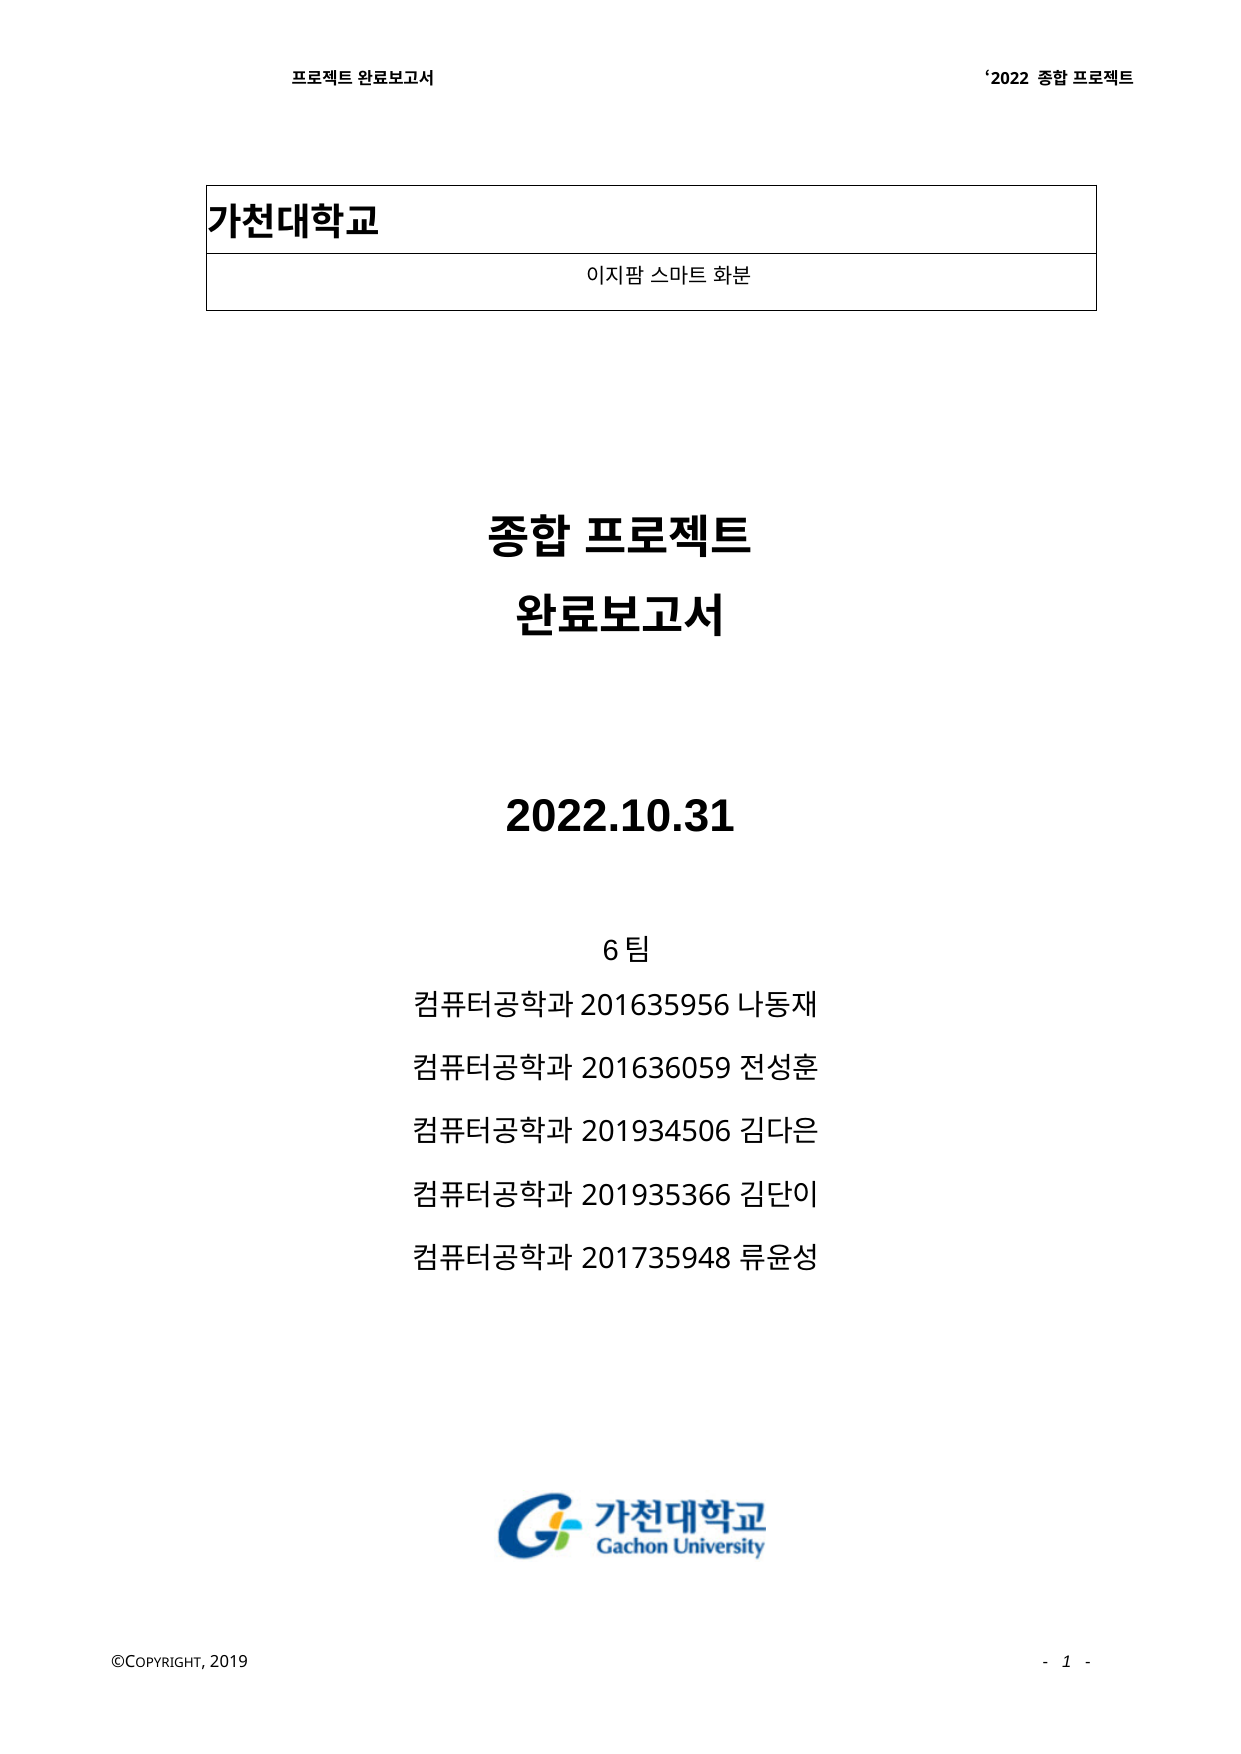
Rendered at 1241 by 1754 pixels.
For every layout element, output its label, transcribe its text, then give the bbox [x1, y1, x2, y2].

text 컴퓨터공학과 201636059 전성훈 [180, 1044, 977, 1087]
text 6팀 [106, 926, 977, 968]
text 컴퓨터공학과 201735948 류윤성 [180, 1234, 977, 1277]
text 컴퓨터공학과 201935366 김단이 [180, 1171, 977, 1213]
picture [494, 1490, 766, 1562]
text 종합 프로젝트 [106, 500, 1134, 566]
text 완료보고서 [106, 579, 1134, 645]
table_cell 이지팜 스마트 화분 [207, 254, 1096, 310]
text 컴퓨터공학과 201934506 김다은 [180, 1108, 977, 1150]
text 컴퓨터공학과201635956 나동재 [180, 981, 977, 1023]
table_header 가천대학교 [207, 186, 1096, 252]
text 2022.10.31 [106, 788, 1134, 841]
